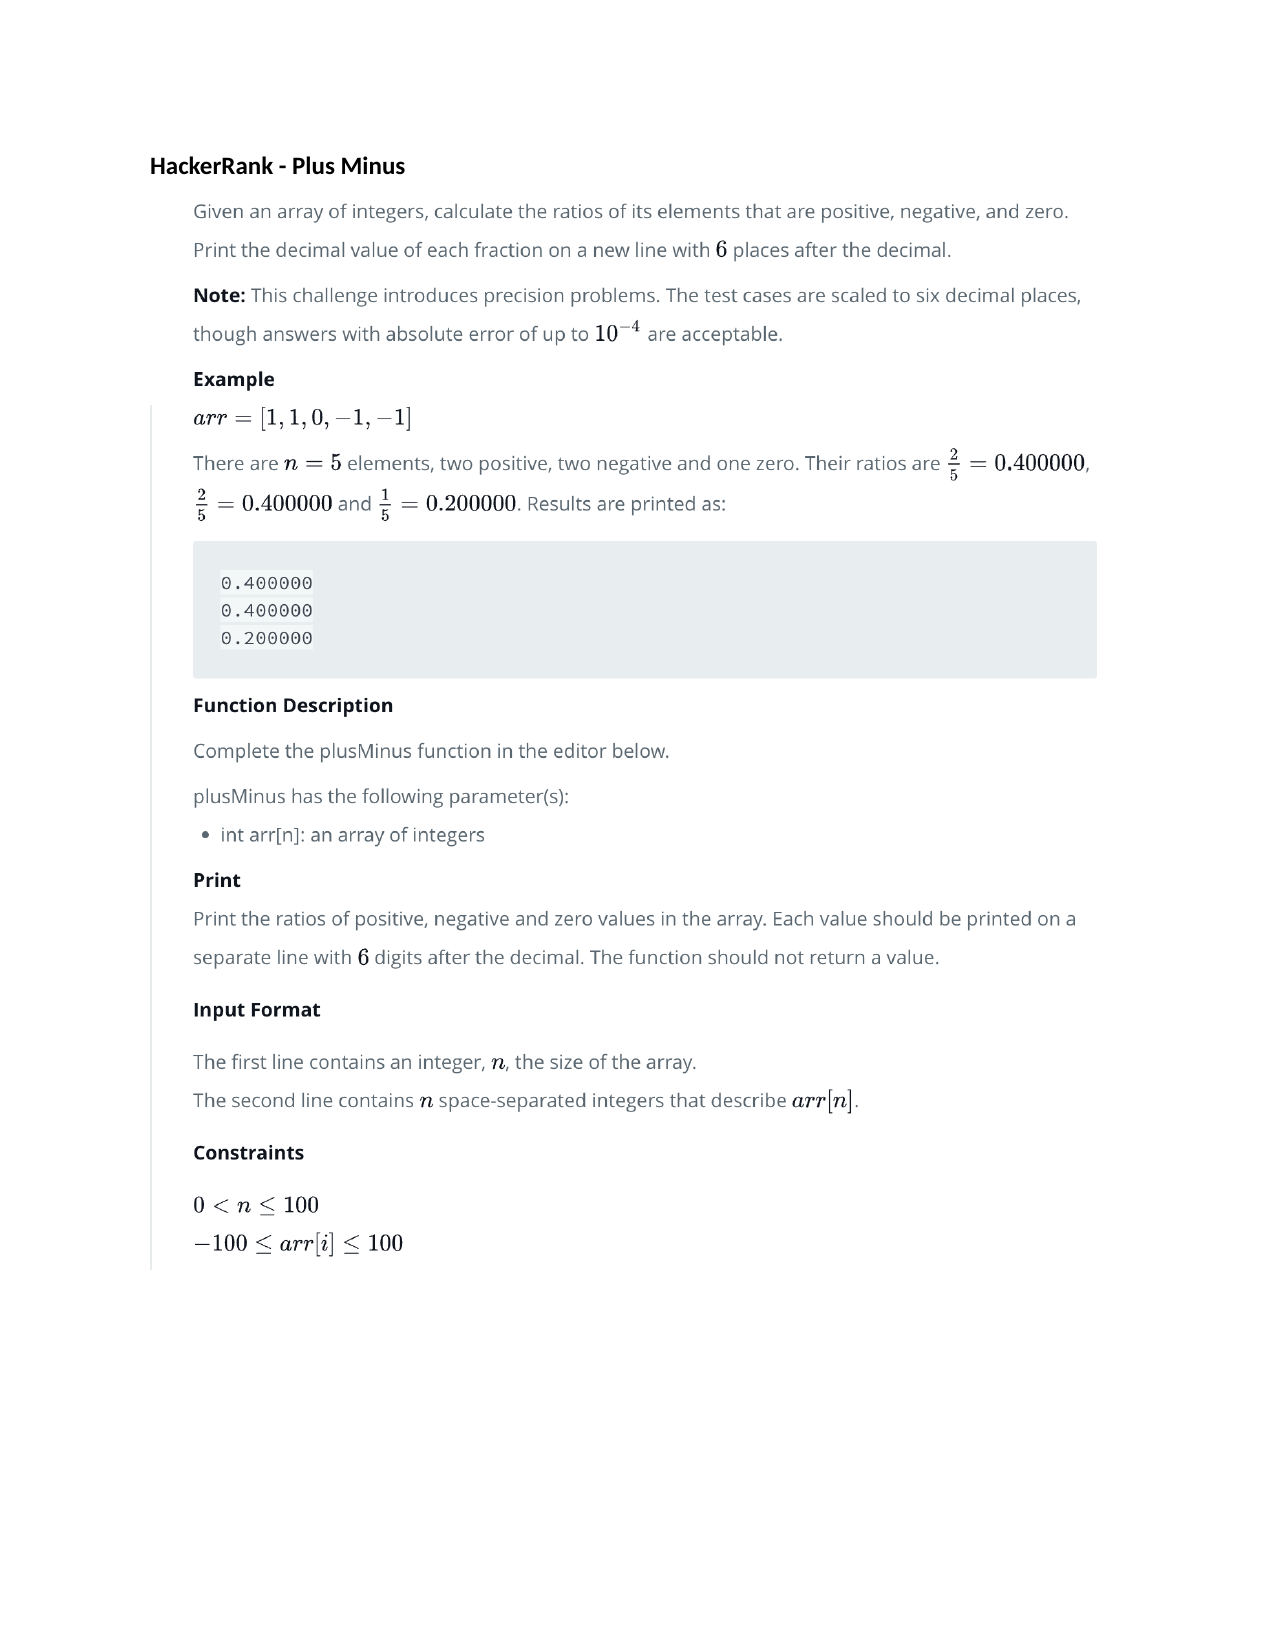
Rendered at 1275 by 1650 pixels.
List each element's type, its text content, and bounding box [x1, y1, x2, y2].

text HackerRank - Plus Minus [150, 150, 1125, 180]
picture [150, 180, 1125, 1270]
